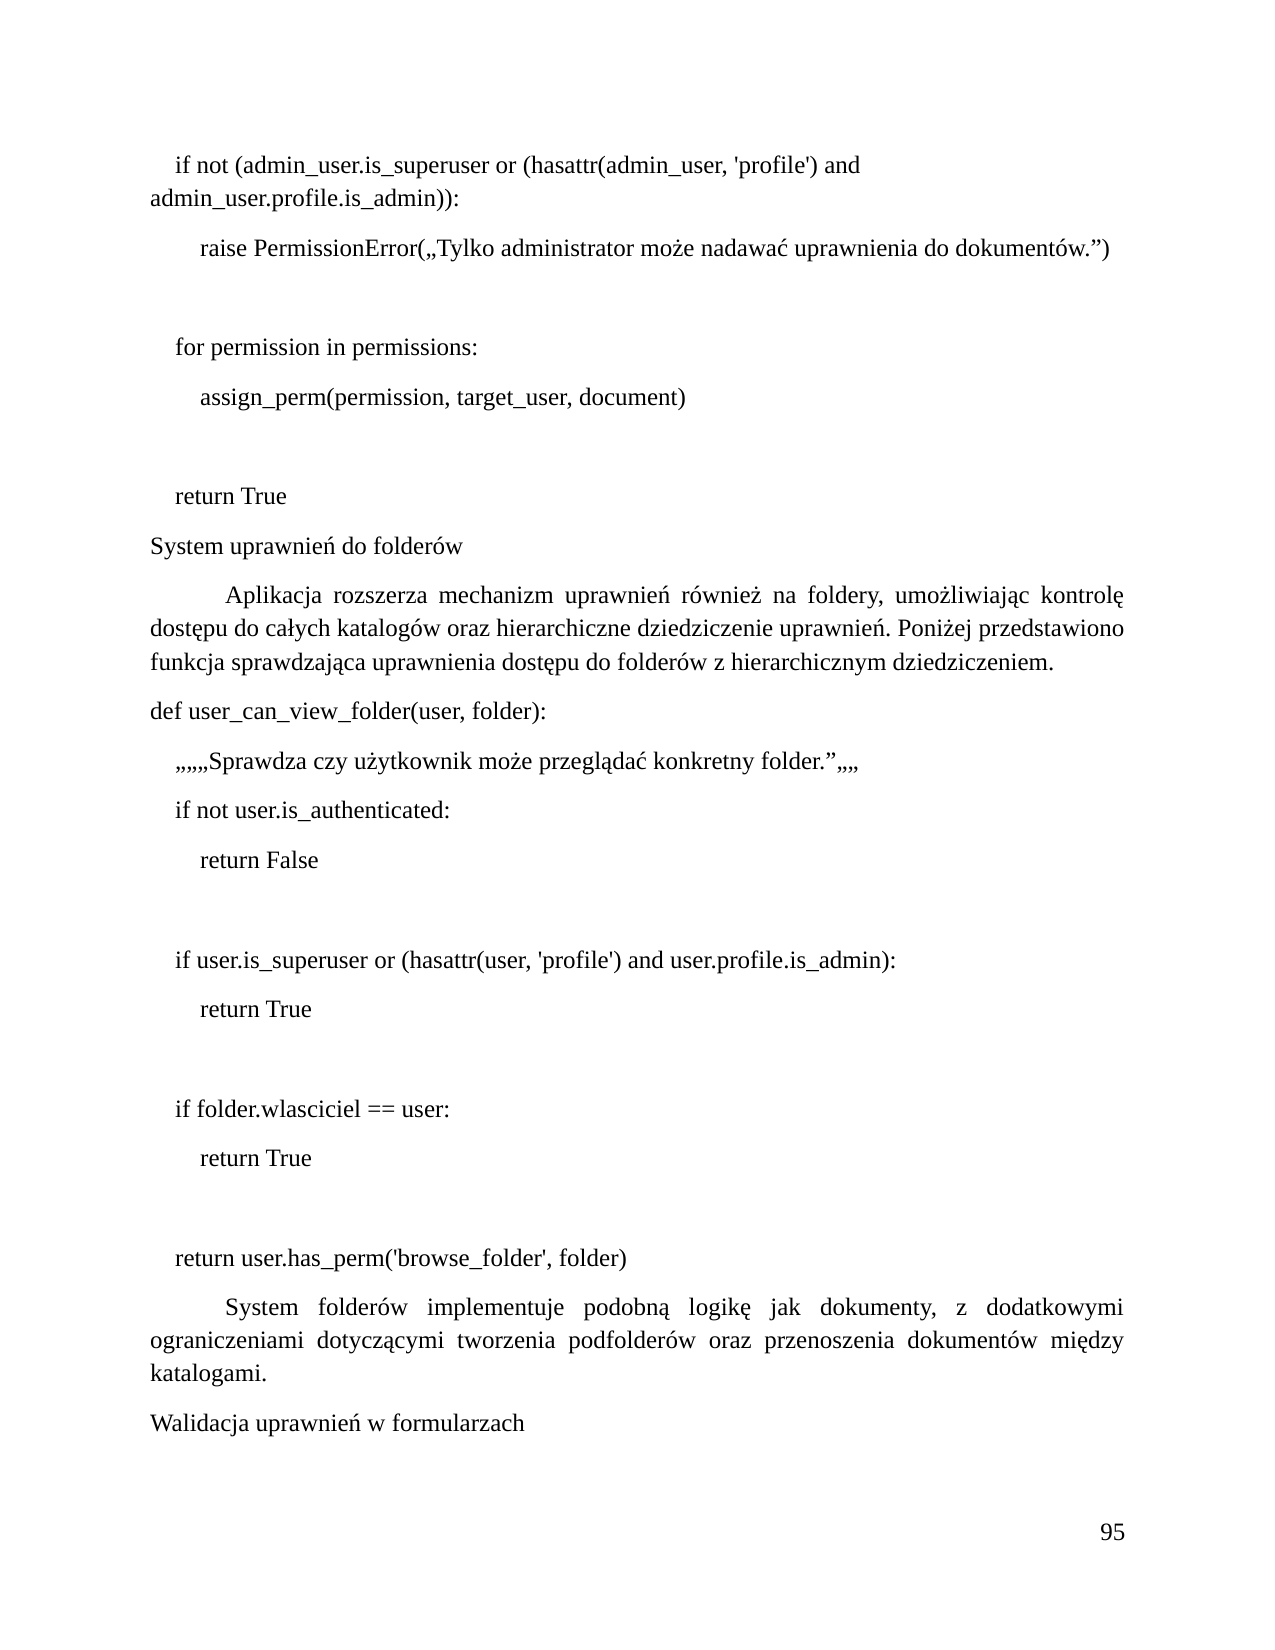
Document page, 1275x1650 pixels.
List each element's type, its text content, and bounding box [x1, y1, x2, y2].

text if folder.wlasciciel == user: [150, 1094, 1125, 1122]
text for permission in permissions: [150, 332, 1125, 361]
text return True [150, 481, 1125, 510]
text Walidacja uprawnień w formularzach [150, 1408, 1125, 1437]
text return True [150, 1143, 1125, 1172]
text return user.has_perm('browse_folder', folder) [150, 1243, 1125, 1272]
text System uprawnień do folderów [150, 531, 1125, 559]
text System folderów implementuje podobną logikę jak dokumenty, z dodatkowymi ograniczeniami dotyczącymi tworzenia podfolderów oraz przenoszenia dokumentów między katalogami. [150, 1292, 1125, 1387]
text „„„Sprawdza czy użytkownik może przeglądać konkretny folder.”„„ [150, 746, 1125, 775]
text if not user.is_authenticated: [150, 796, 1125, 824]
text raise PermissionError(„Tylko administrator może nadawać uprawnienia do dokumentów.”) [150, 233, 1125, 261]
text assign_perm(permission, target_user, document) [150, 382, 1125, 411]
text return False [150, 845, 1125, 874]
text def user_can_view_folder(user, folder): [150, 696, 1125, 725]
text if user.is_superuser or (hasattr(user, 'profile') and user.profile.is_admin): [150, 945, 1125, 973]
text Aplikacja rozszerza mechanizm uprawnień również na foldery, umożliwiając kontrolę dostępu do całych katalogów oraz hierarchiczne dziedziczenie uprawnień. Poniżej przedstawiono funkcja sprawdzająca uprawnienia dostępu do folderów z hierarchicznym dziedziczeniem. [150, 581, 1125, 675]
text return True [150, 994, 1125, 1023]
text if not (admin_user.is_superuser or (hasattr(admin_user, 'profile') and admin_user.profile.is_admin)): [150, 150, 1125, 212]
